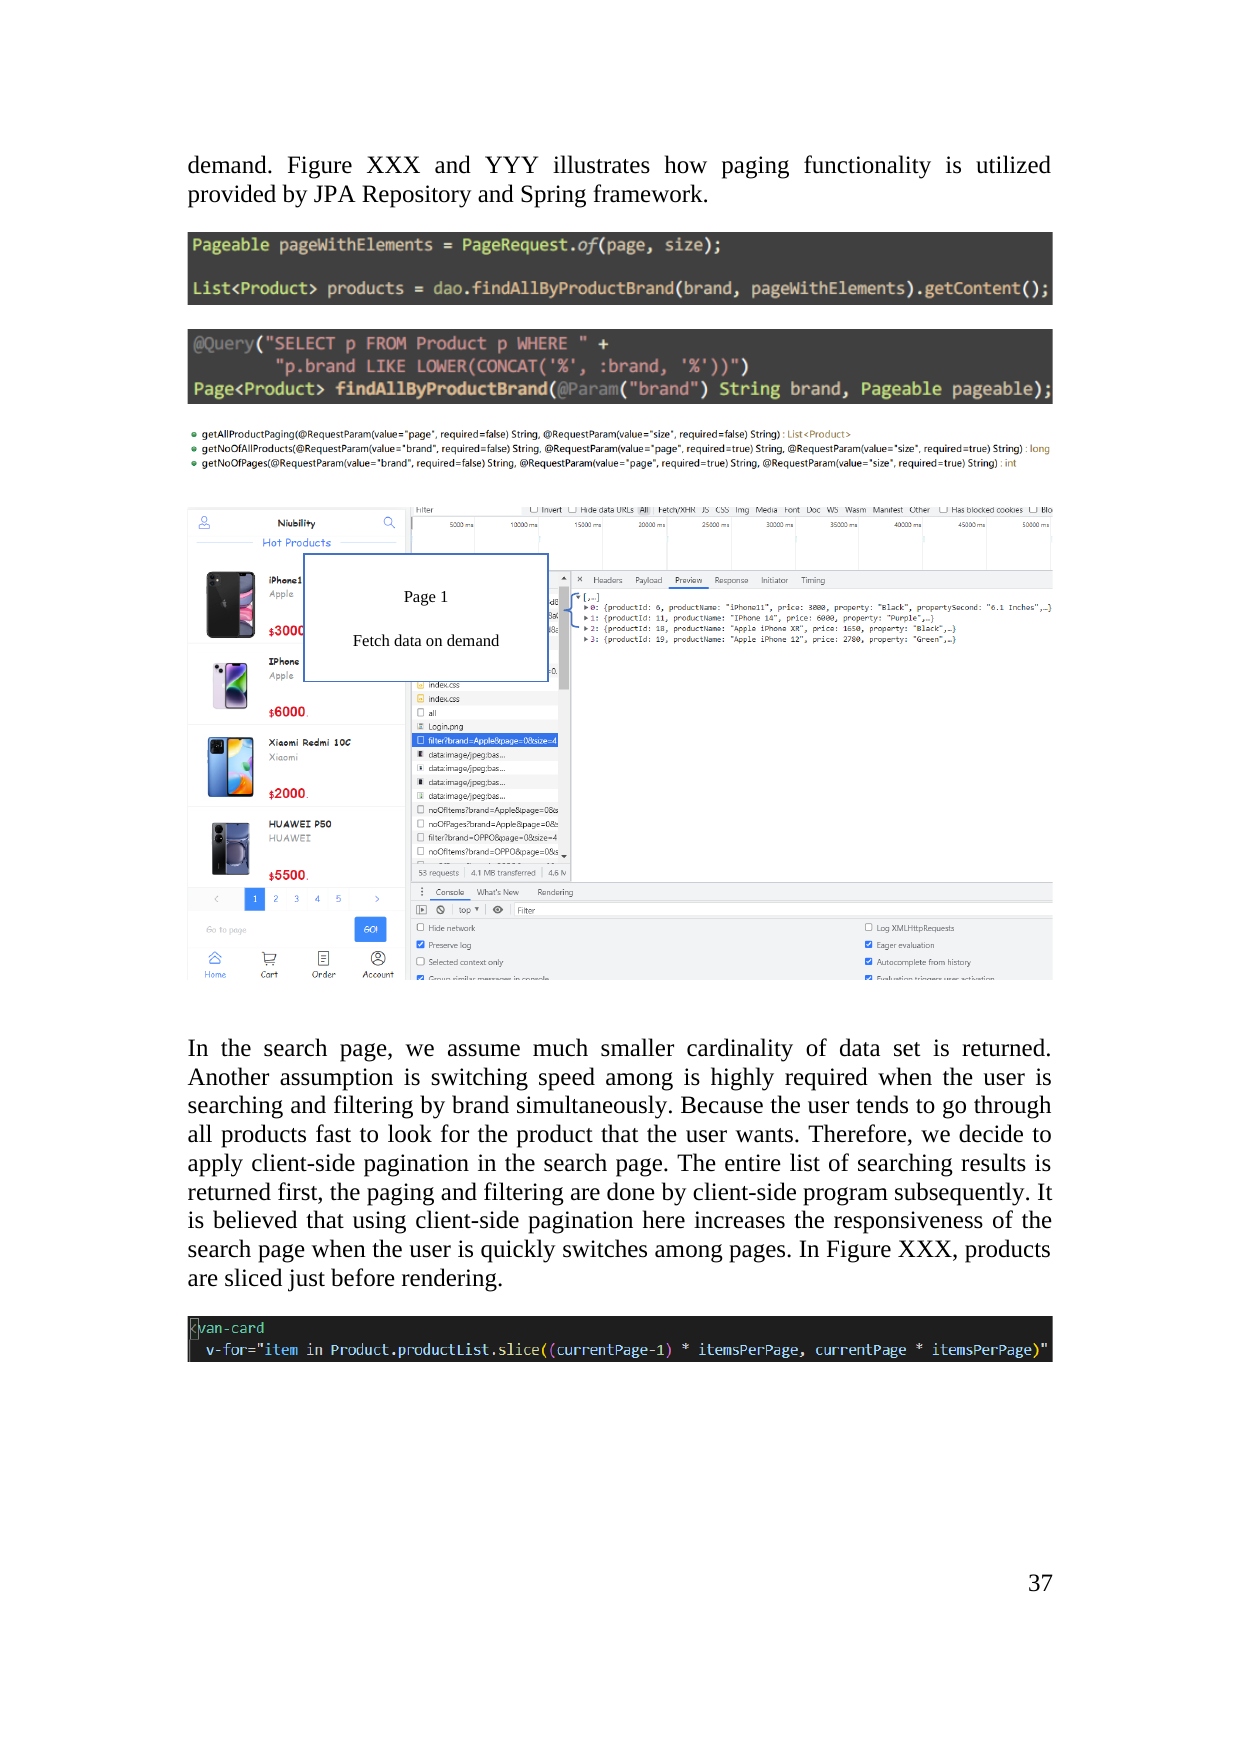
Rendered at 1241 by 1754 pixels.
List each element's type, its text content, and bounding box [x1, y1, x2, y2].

picture [187, 232, 1053, 305]
picture [187, 329, 1053, 404]
picture [187, 428, 1053, 471]
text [187, 150, 1053, 207]
picture [187, 1316, 1053, 1362]
text In the search page, we assume much smaller cardinality of data set is returned. Another assumption is switching speed among is highly required when the user is searching and filtering by brand simultaneously. Because the user tends to go through all products fast to look for the product that the user wants. Therefore, we decide to apply client-side pagination in the search page. The entire list of searching results is returned first, the paging and filtering are done by client-side program subsequently. It is believed that using client-side pagination here increases the responsiveness of the search page when the user is quickly switches among pages. In Figure XXX, products are sliced just before rendering. [187, 1033, 1053, 1292]
picture [187, 507, 1053, 980]
